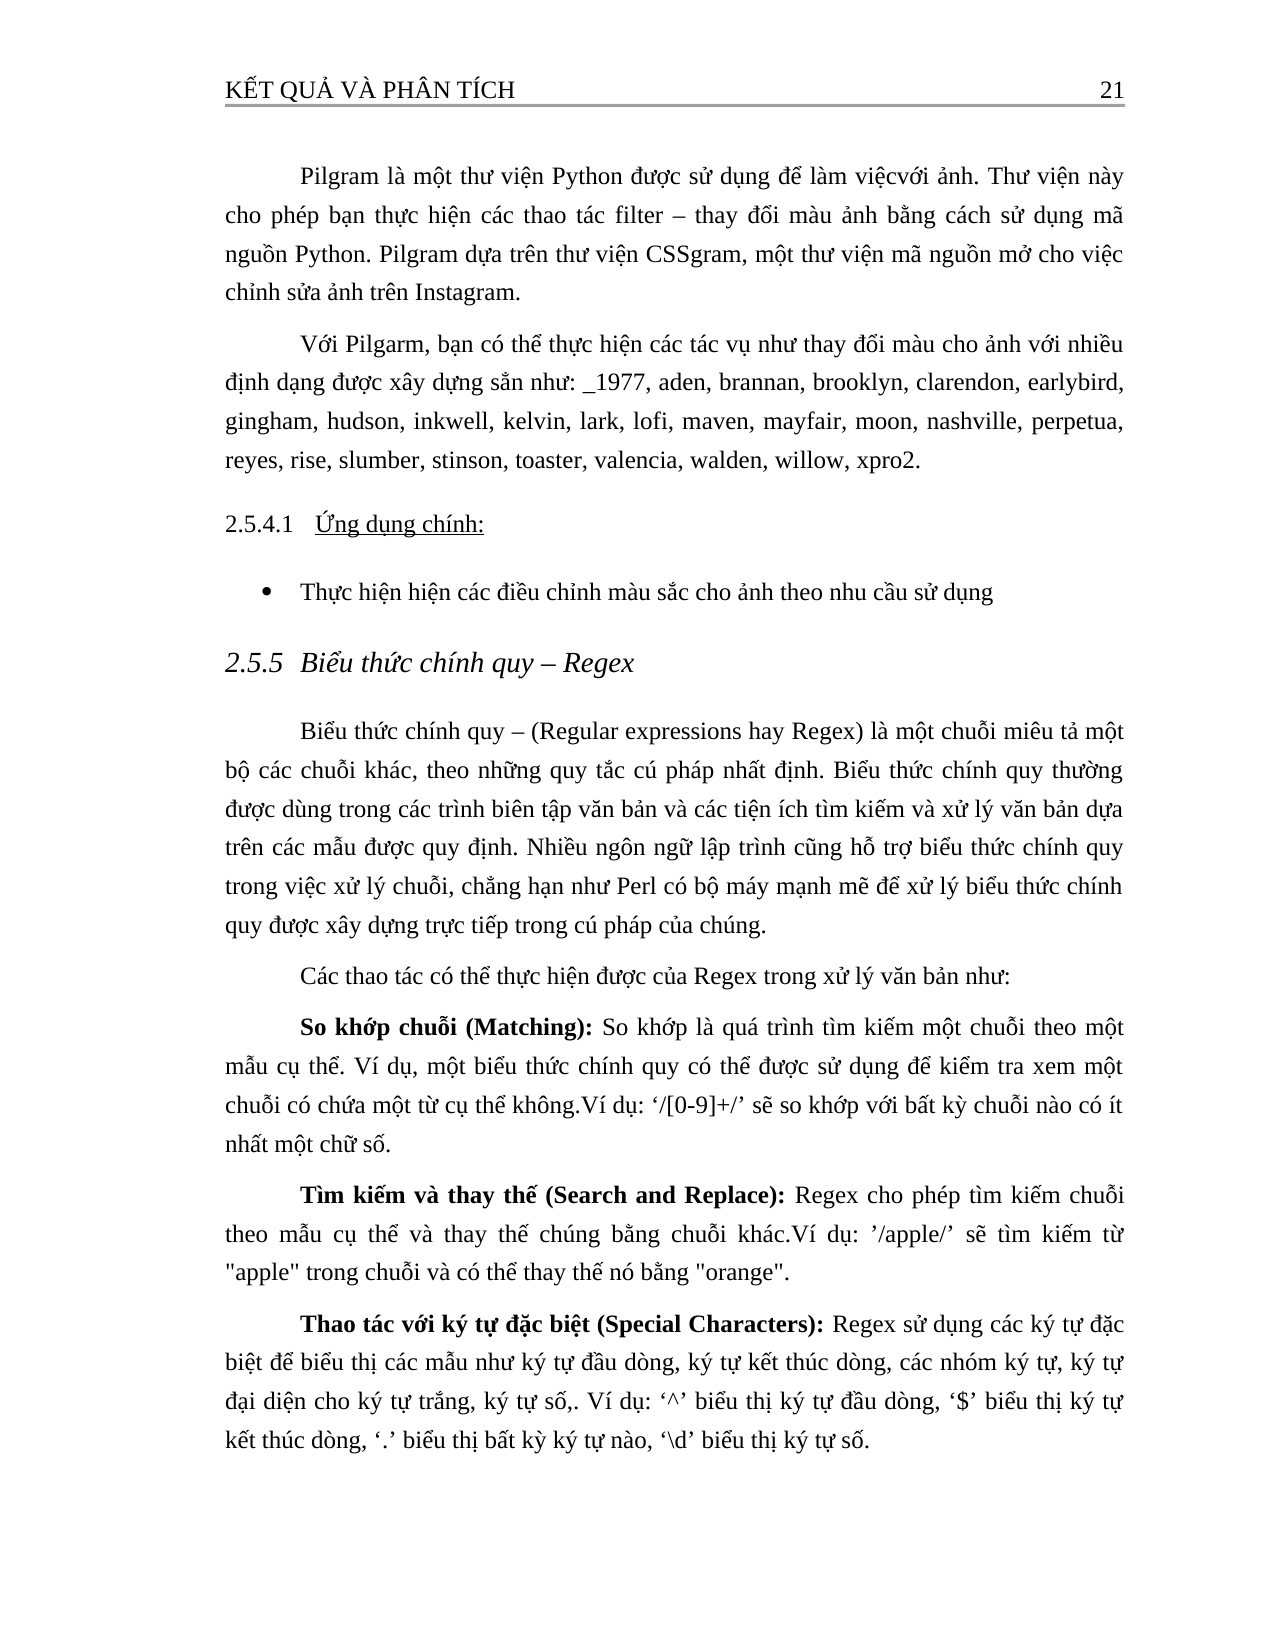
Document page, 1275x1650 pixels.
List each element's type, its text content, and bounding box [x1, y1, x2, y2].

text Các thao tác có thể thực hiện được của Regex trong xử lý văn bản như: [225, 961, 1125, 990]
text Pilgram là một thư viện Python được sử dụng để làm việcvới ảnh. Thư viện này cho phép bạn thực hiện các thao tác filter – thay đổi màu ảnh bằng cách sử dụng mã nguồn Python. Pilgram dựa trên thư viện CSSgram, một thư viện mã nguồn mở cho việc chỉnh sửa ảnh trên Instagram. [225, 161, 1125, 306]
subtitle Ứng dụng chính: [225, 509, 1125, 537]
text Biểu thức chính quy – (Regular expressions hay Regex) là một chuỗi miêu tả một bộ các chuỗi khác, theo những quy tắc cú pháp nhất định. Biểu thức chính quy thường được dùng trong các trình biên tập văn bản và các tiện ích tìm kiếm và xử lý văn bản dựa trên các mẫu được quy định. Nhiều ngôn ngữ lập trình cũng hỗ trợ biểu thức chính quy trong việc xử lý chuỗi, chẳng hạn như Perl có bộ máy mạnh mẽ để xử lý biểu thức chính quy được xây dựng trực tiếp trong cú pháp của chúng. [225, 716, 1125, 939]
text Tìm kiếm và thay thế (Search and Replace): Regex cho phép tìm kiếm chuỗi theo mẫu cụ thể và thay thế chúng bằng chuỗi khác.Ví dụ: ’/apple/’ sẽ tìm kiếm từ "apple" trong chuỗi và có thể thay thế nó bằng "orange". [225, 1180, 1125, 1286]
subtitle Biểu thức chính quy – Regex [225, 645, 1125, 678]
text Với Pilgarm, bạn có thể thực hiện các tác vụ như thay đổi màu cho ảnh với nhiều định dạng được xây dựng sẳn như: _1977, aden, brannan, brooklyn, clarendon, earlybird, gingham, hudson, inkwell, kelvin, lark, lofi, maven, mayfair, moon, nashville, perpetua, reyes, rise, slumber, stinson, toaster, valencia, walden, willow, xpro2. [225, 329, 1125, 474]
text So khớp chuỗi (Matching): So khớp là quá trình tìm kiếm một chuỗi theo một mẫu cụ thể. Ví dụ, một biểu thức chính quy có thể được sử dụng để kiểm tra xem một chuỗi có chứa một từ cụ thể không.Ví dụ: ‘/[0-9]+/’ sẽ so khớp với bất kỳ chuỗi nào có ít nhất một chữ số. [225, 1012, 1125, 1157]
text Thao tác với ký tự đặc biệt (Special Characters): Regex sử dụng các ký tự đặc biệt để biểu thị các mẫu như ký tự đầu dòng, ký tự kết thúc dòng, các nhóm ký tự, ký tự đại diện cho ký tự trắng, ký tự số,. Ví dụ: ‘^’ biểu thị ký tự đầu dòng, ‘$’ biểu thị ký tự kết thúc dòng, ‘.’ biểu thị bất kỳ ký tự nào, ‘\d’ biểu thị ký tự số. [225, 1309, 1125, 1454]
list Thực hiện hiện các điều chỉnh màu sắc cho ảnh theo nhu cầu sử dụng [262, 577, 1125, 606]
